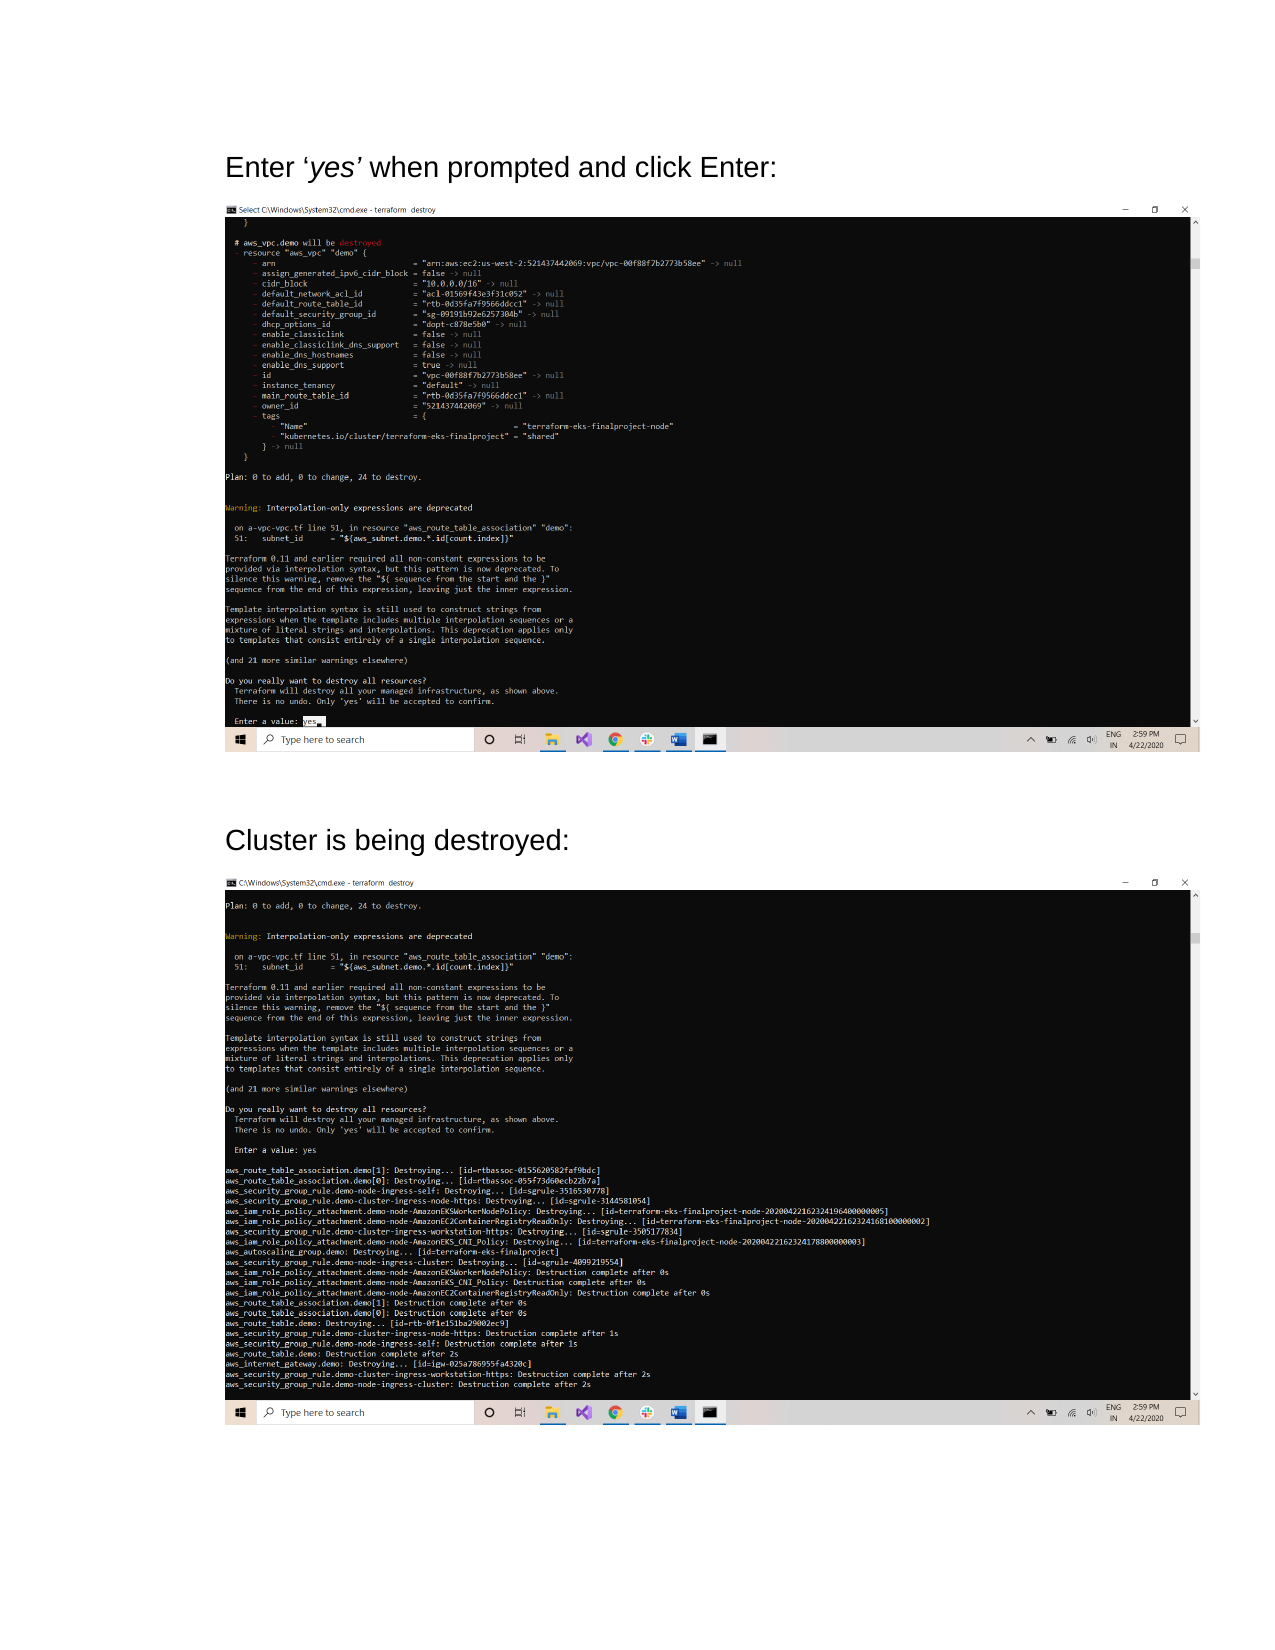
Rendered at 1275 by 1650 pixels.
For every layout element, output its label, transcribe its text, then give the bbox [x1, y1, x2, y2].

text Cluster is being destroyed: [150, 823, 1125, 856]
picture [225, 202, 1200, 752]
text Enter ‘yes’ when prompted and click Enter: [225, 150, 1125, 183]
picture [225, 875, 1200, 1425]
